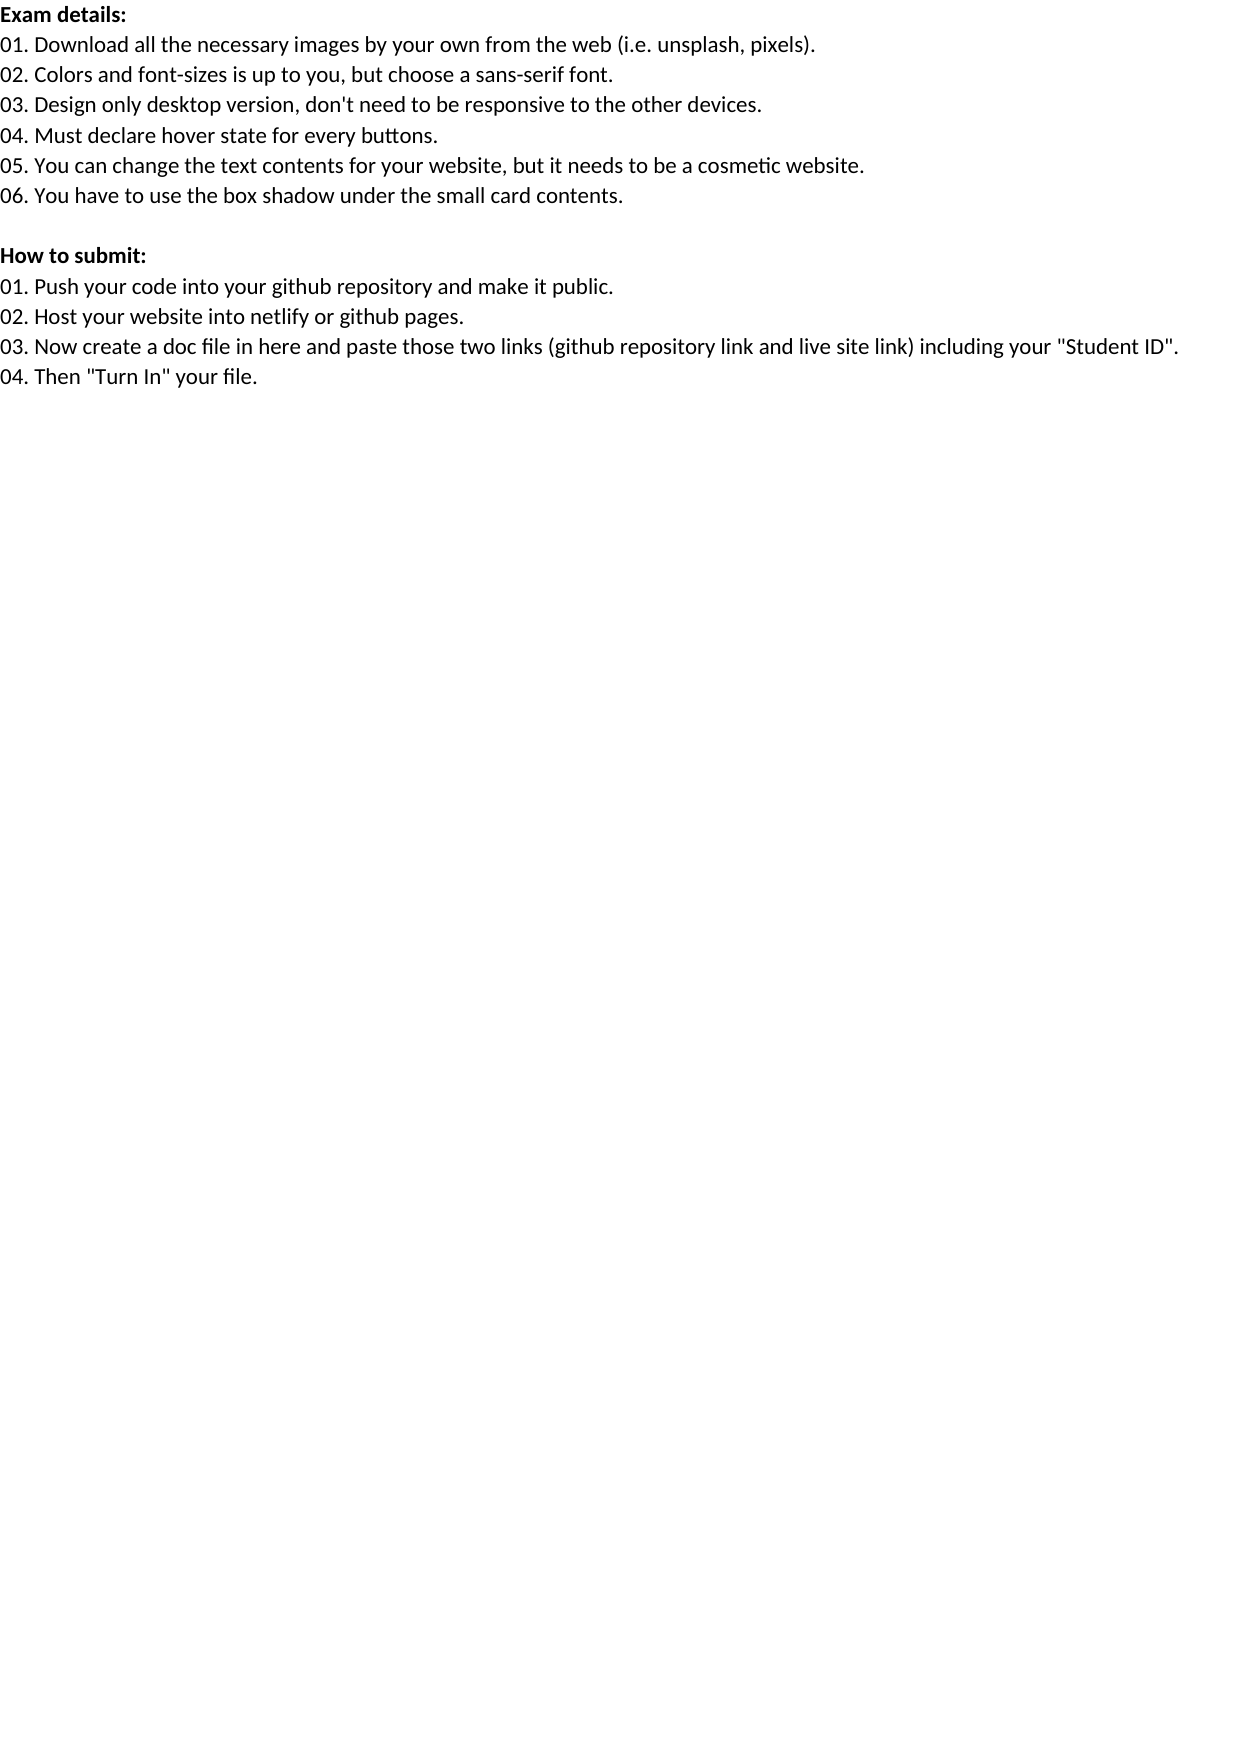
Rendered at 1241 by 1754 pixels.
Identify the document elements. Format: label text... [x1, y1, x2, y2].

text Exam details: 01. Download all the necessary images by your own from the web (i.e. unsplash, pixels). 02. Colors and font-sizes is up to you, but choose a sans-serif font. 03. Design only desktop version, don't need to be responsive to the other devices. 04. Must declare hover state for every buttons. 05. You can change the text contents for your website, but it needs to be a cosmetic website. 06. You have to use the box shadow under the small card contents. How to submit: 01. Push your code into your github repository and make it public. 02. Host your website into netlify or github pages. 03. Now create a doc file in here and paste those two links (github repository link and live site link) including your "Student ID". 04. Then "Turn In" your file. [0, 0, 1240, 391]
